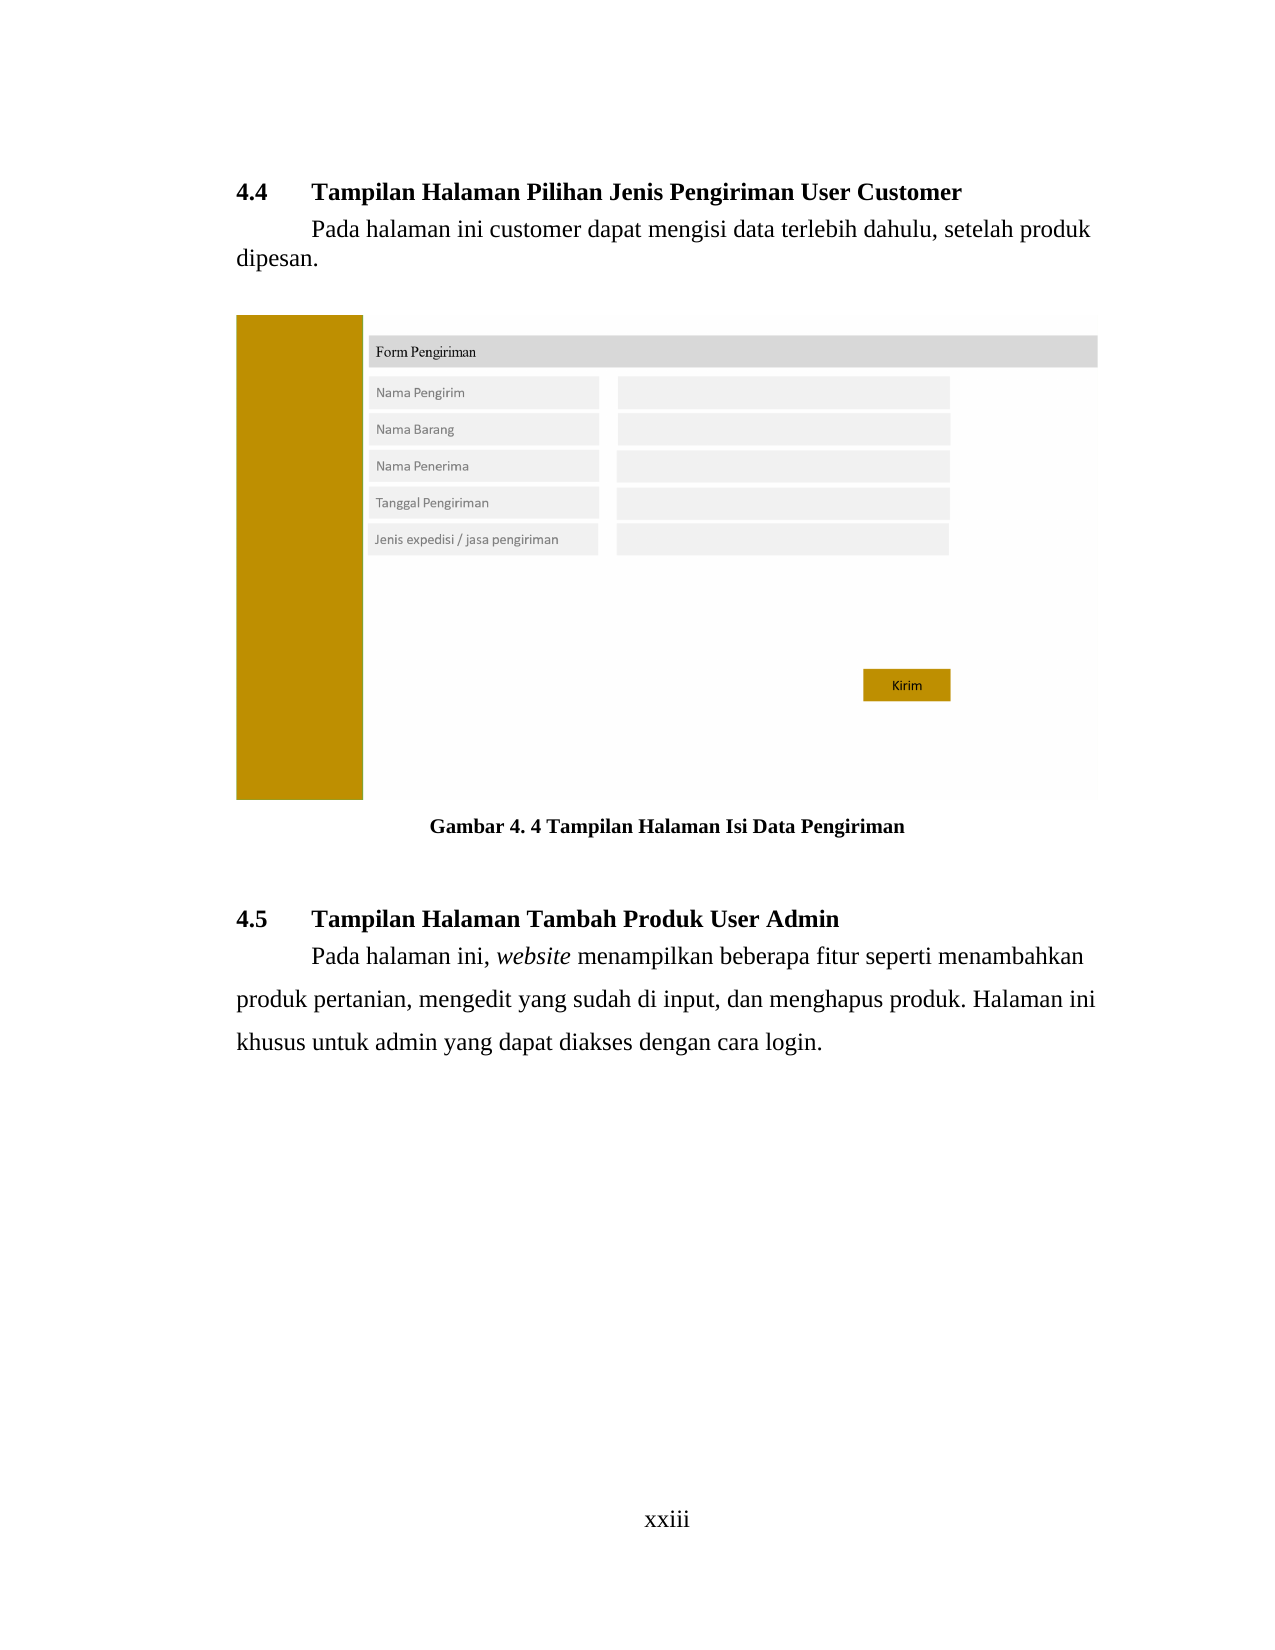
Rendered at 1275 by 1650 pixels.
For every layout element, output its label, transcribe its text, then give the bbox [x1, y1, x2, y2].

text Pada halaman ini, website menampilkan beberapa fitur seperti menambahkan produk pertanian, mengedit yang sudah di input, dan menghapus produk. Halaman ini khusus untuk admin yang dapat diakses dengan cara login. [236, 941, 1098, 1056]
text Pada halaman ini customer dapat mengisi data terlebih dahulu, setelah produk dipesan. [236, 214, 1098, 272]
subtitle 4.5 Tampilan Halaman Tambah Produk User Admin [236, 904, 1098, 933]
picture [236, 315, 1098, 800]
text Gambar 4. 4 Tampilan Halaman Isi Data Pengiriman [236, 814, 1098, 838]
subtitle 4.4 Tampilan Halaman Pilihan Jenis Pengiriman User Customer [236, 177, 1098, 206]
